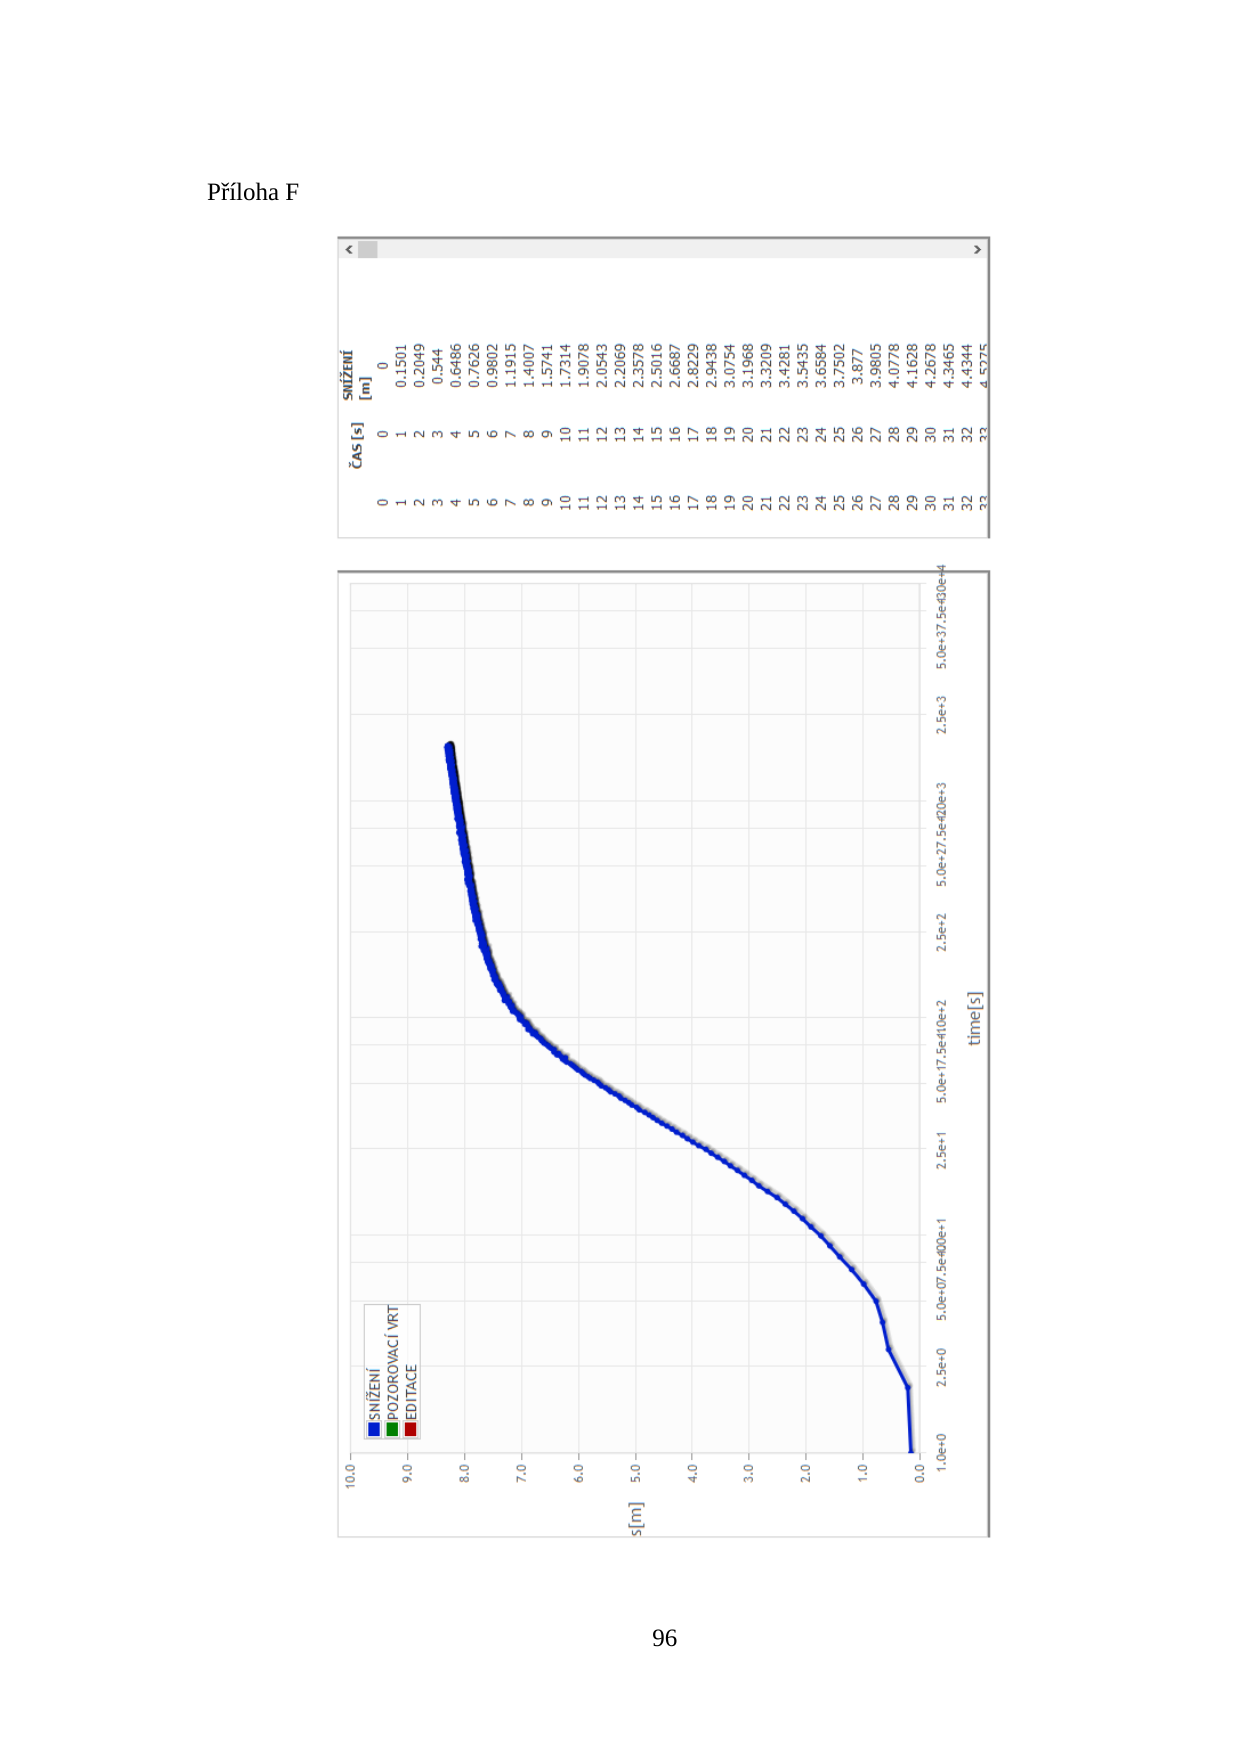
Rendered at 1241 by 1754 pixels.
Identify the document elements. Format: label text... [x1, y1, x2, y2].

picture [333, 232, 996, 1541]
text Příloha F [207, 177, 1122, 206]
